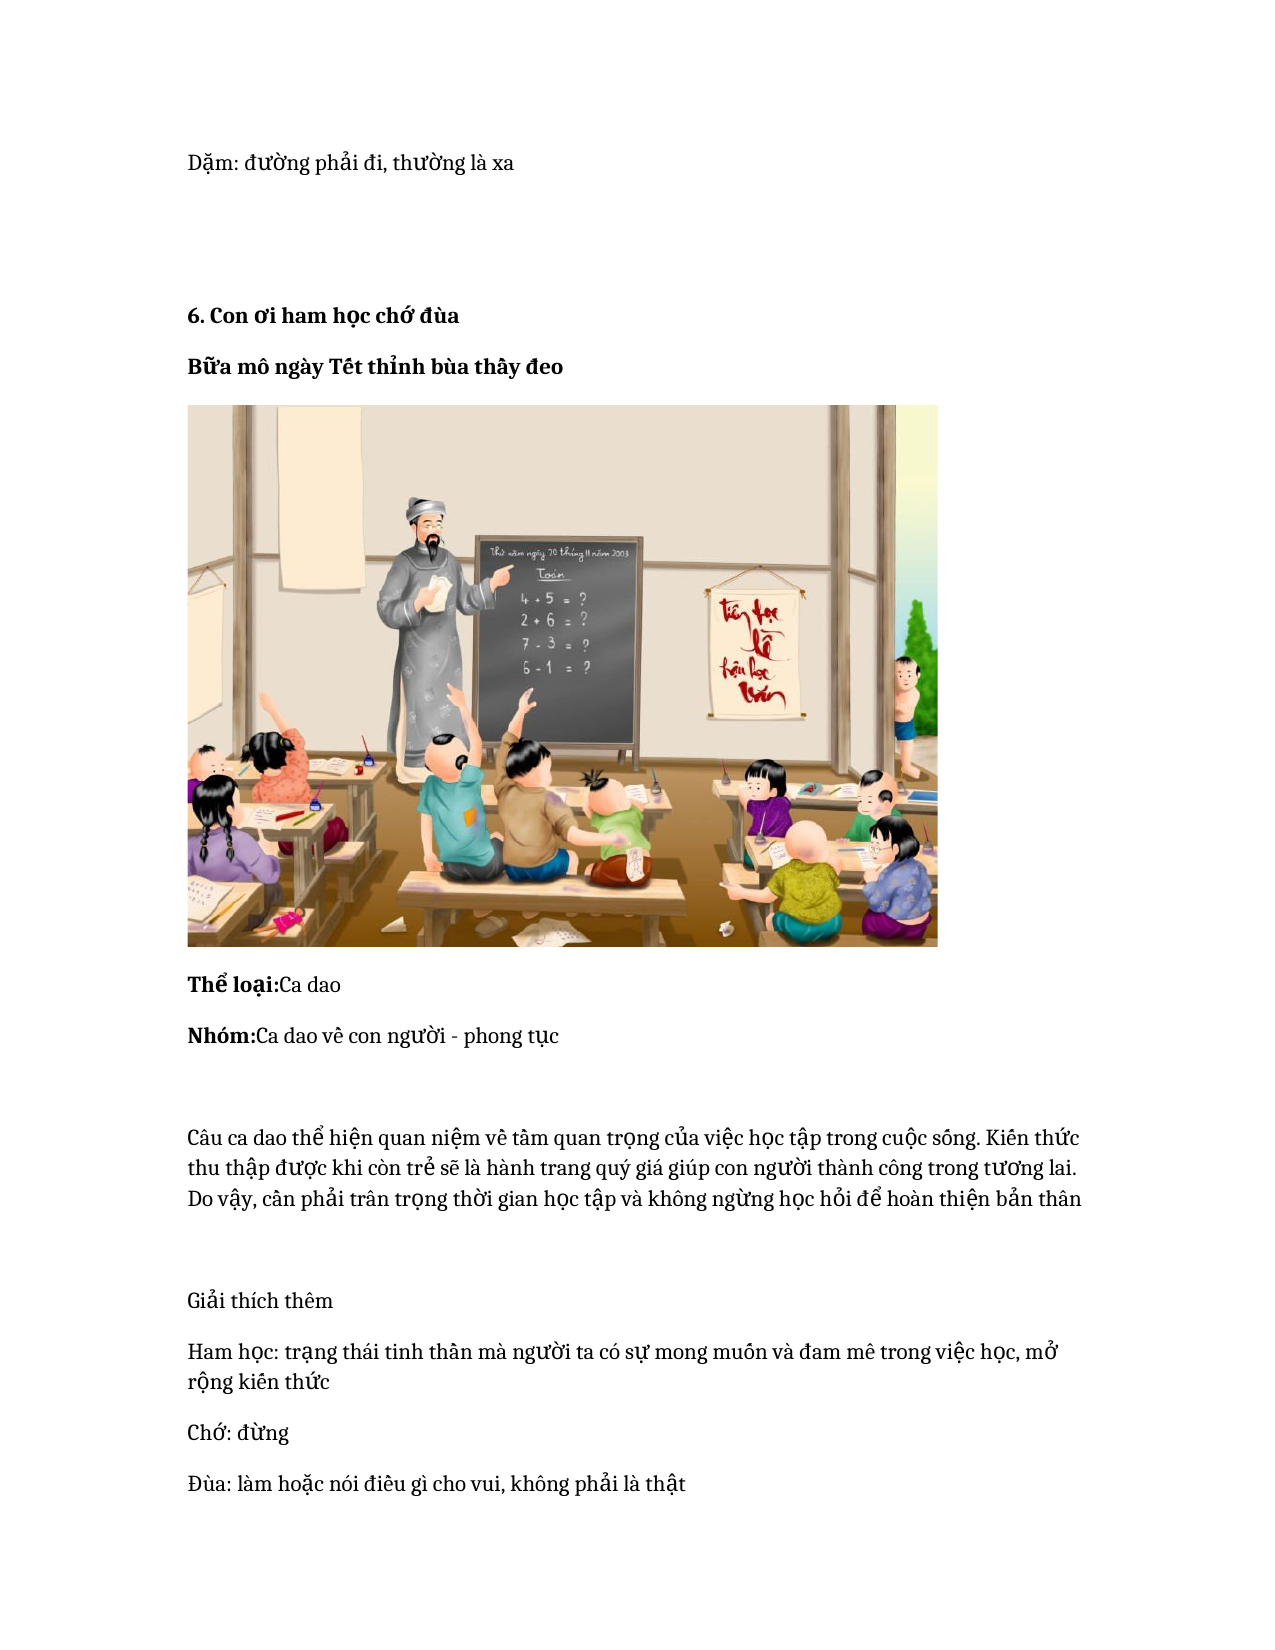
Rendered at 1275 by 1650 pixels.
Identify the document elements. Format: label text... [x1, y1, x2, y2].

text Thể loại:Ca dao [187, 972, 1087, 998]
text Chớ: đừng [187, 1420, 1087, 1446]
text 6. Con ơi ham học chớ đùa [187, 303, 1087, 329]
text Dặm: đường phải đi, thường là xa [187, 150, 1087, 176]
text Giải thích thêm [187, 1287, 1087, 1314]
text Nhóm:Ca dao về con người - phong tục [187, 1023, 1087, 1049]
text Ham học: trạng thái tinh thần mà người ta có sự mong muốn và đam mê trong việc học, mở rộng kiến thức [187, 1338, 1087, 1395]
text Đùa: làm hoặc nói điều gì cho vui, không phải là thật [187, 1471, 1087, 1497]
picture [187, 405, 938, 947]
text Bữa mô ngày Tết thỉnh bùa thầy đeo [187, 354, 1087, 381]
text Câu ca dao thể hiện quan niệm về tầm quan trọng của việc học tập trong cuộc sống. Kiến thức thu thập được khi còn trẻ sẽ là hành trang quý giá giúp con người thành công trong tương lai. Do vậy, cần phải trân trọng thời gian học tập và không ngừng học hỏi để hoàn thiện bản thân [187, 1125, 1087, 1212]
